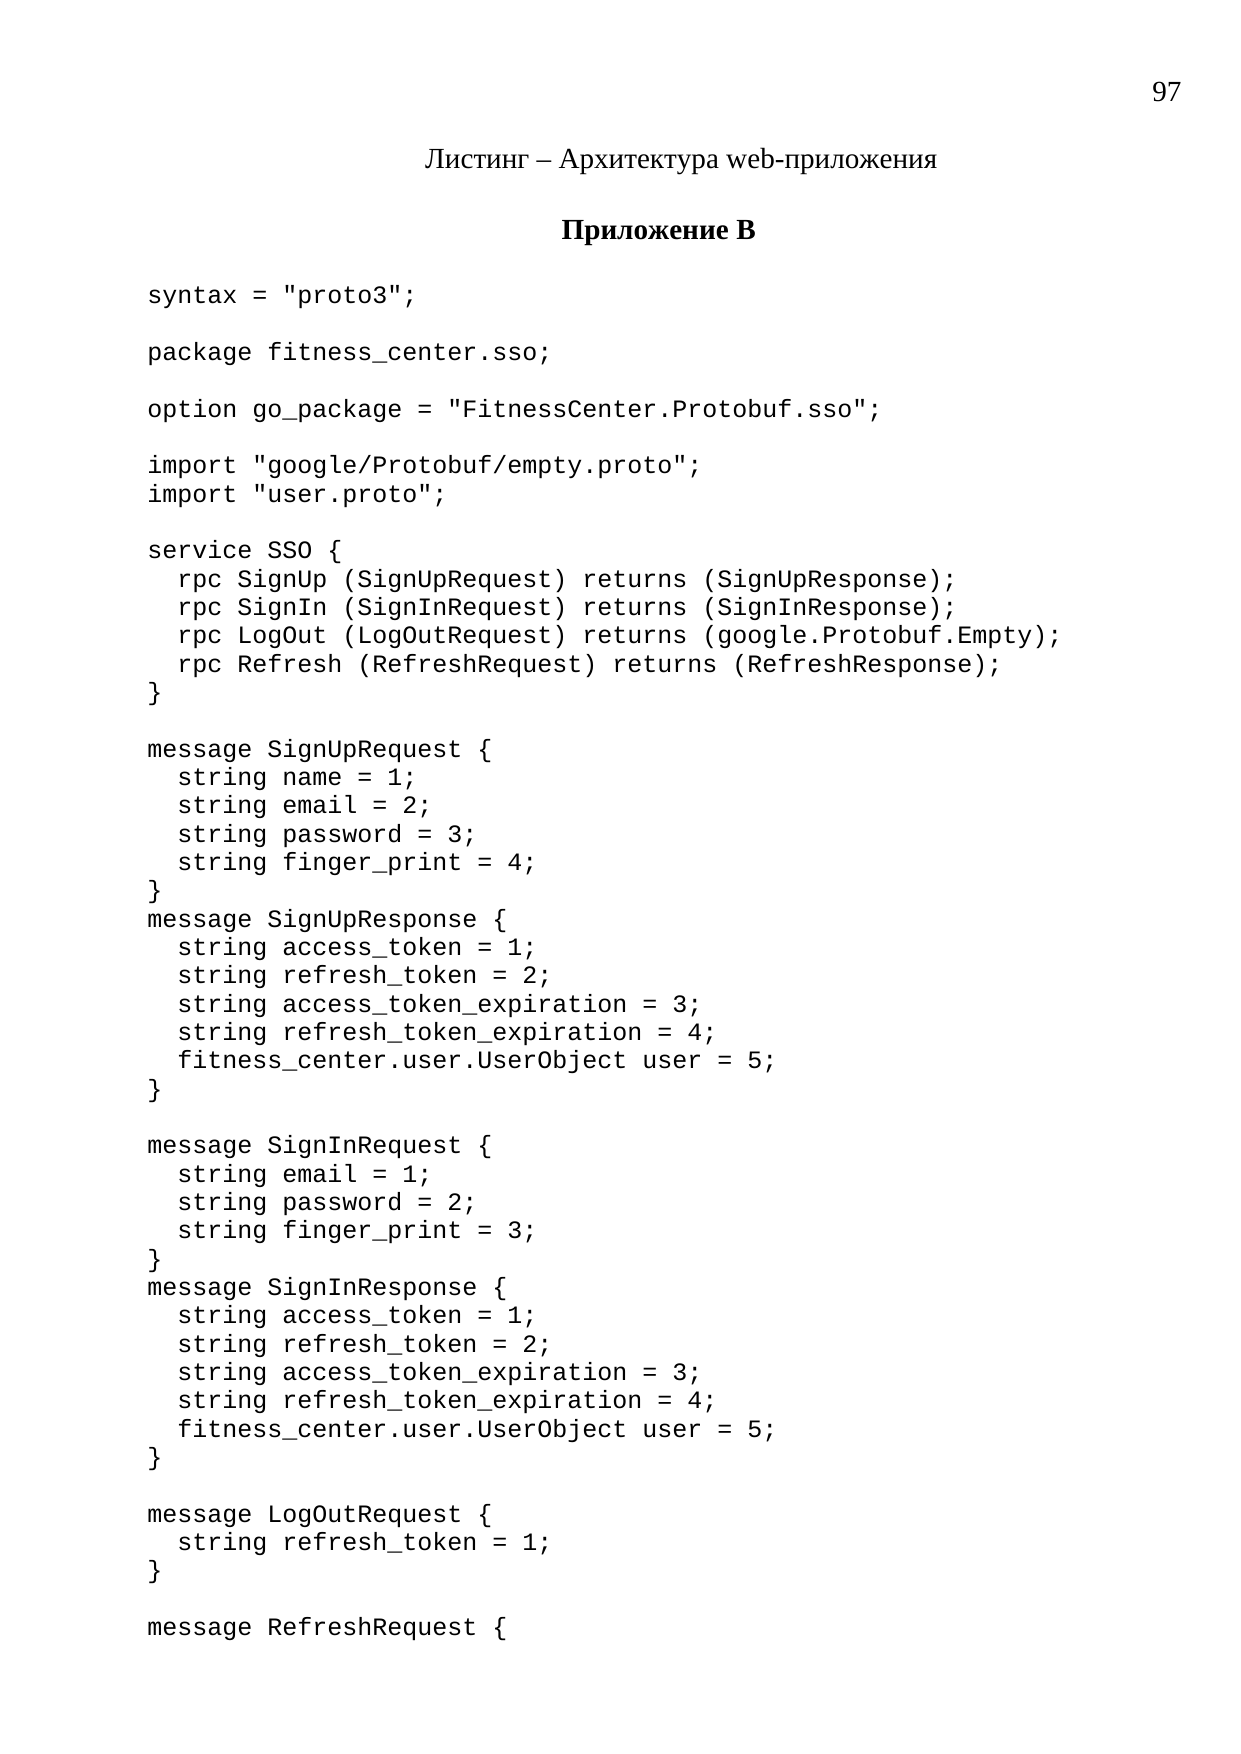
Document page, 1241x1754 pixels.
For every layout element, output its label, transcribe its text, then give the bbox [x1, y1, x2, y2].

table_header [136, 283, 1180, 1643]
text Листинг – Архитектура web-приложения [136, 141, 1181, 174]
text Приложение В [136, 212, 1181, 246]
